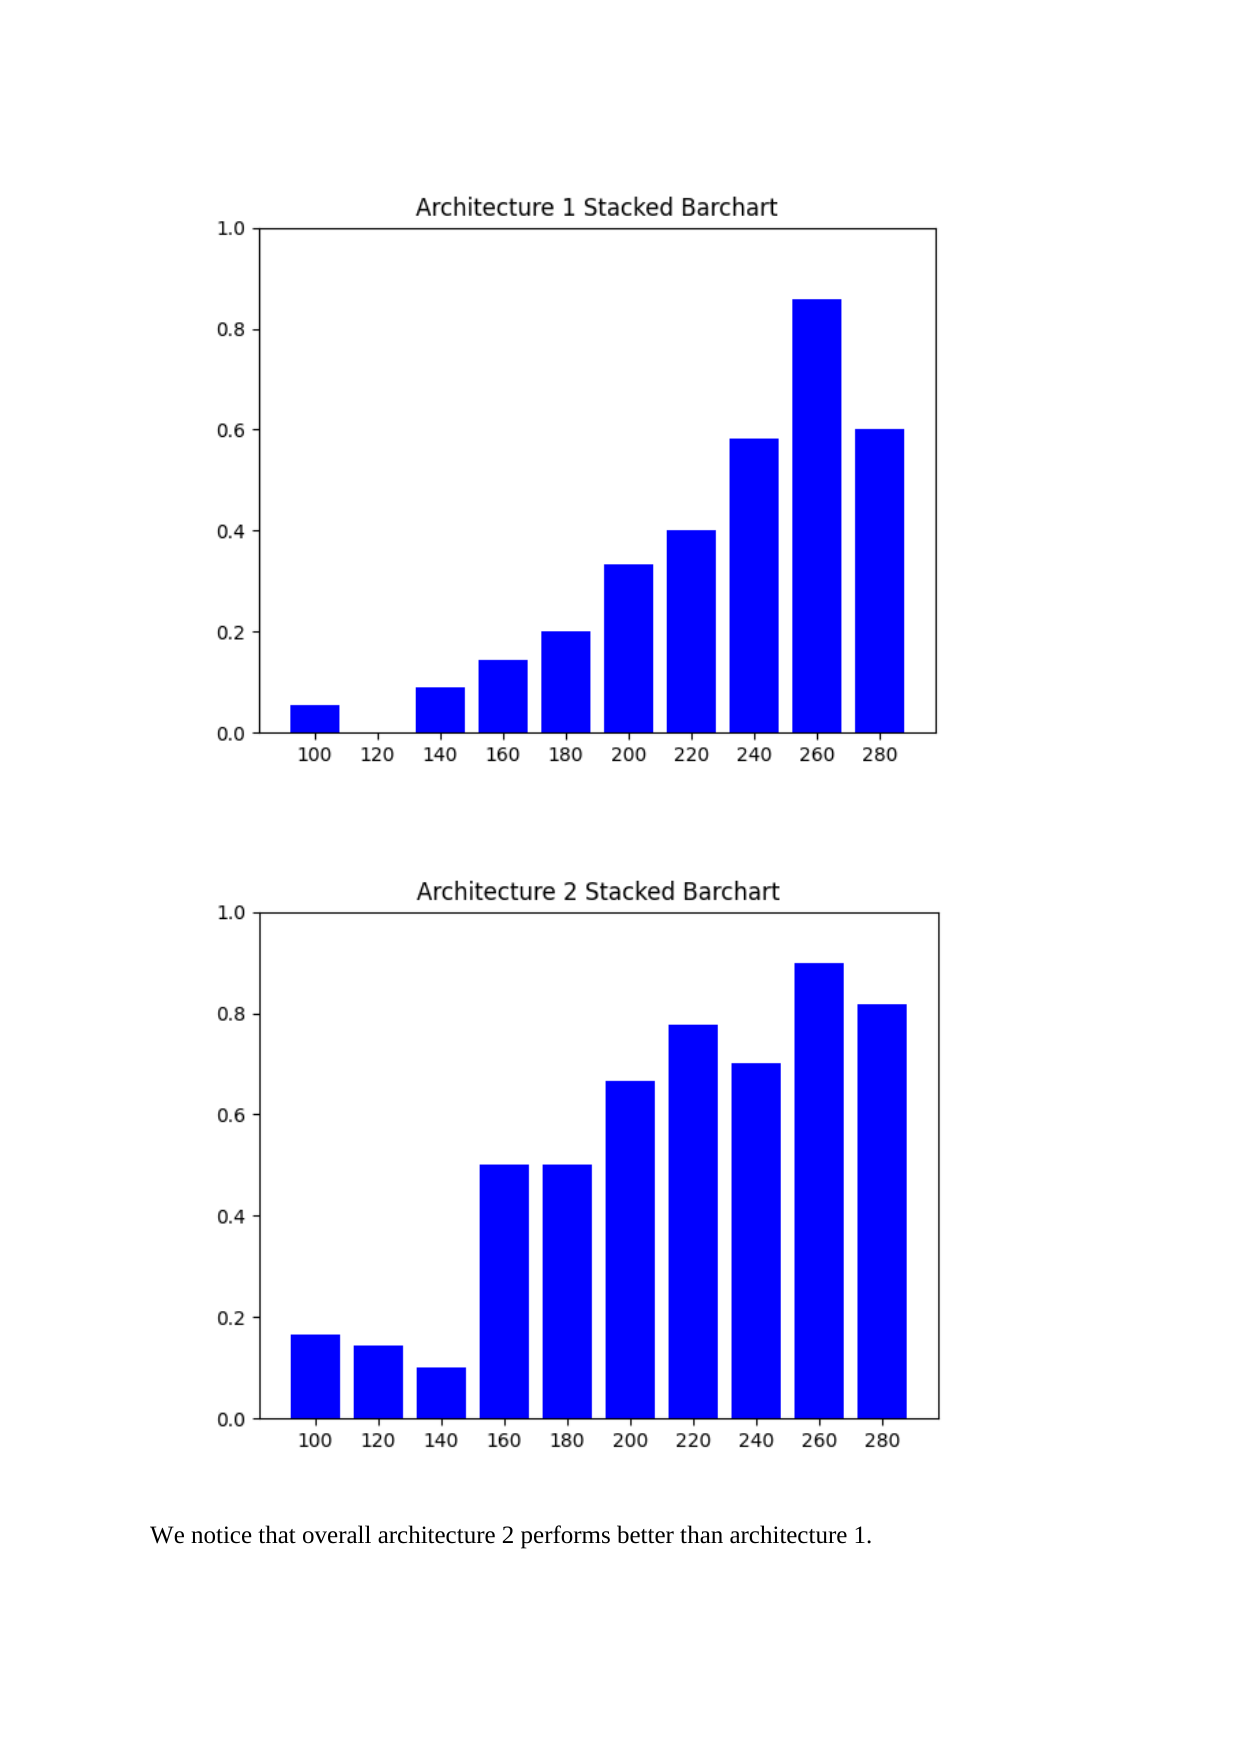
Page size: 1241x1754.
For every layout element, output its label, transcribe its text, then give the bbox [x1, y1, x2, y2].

picture [150, 833, 1026, 1491]
picture [150, 150, 1023, 805]
text We notice that overall architecture 2 performs better than architecture 1. [150, 1520, 1090, 1548]
